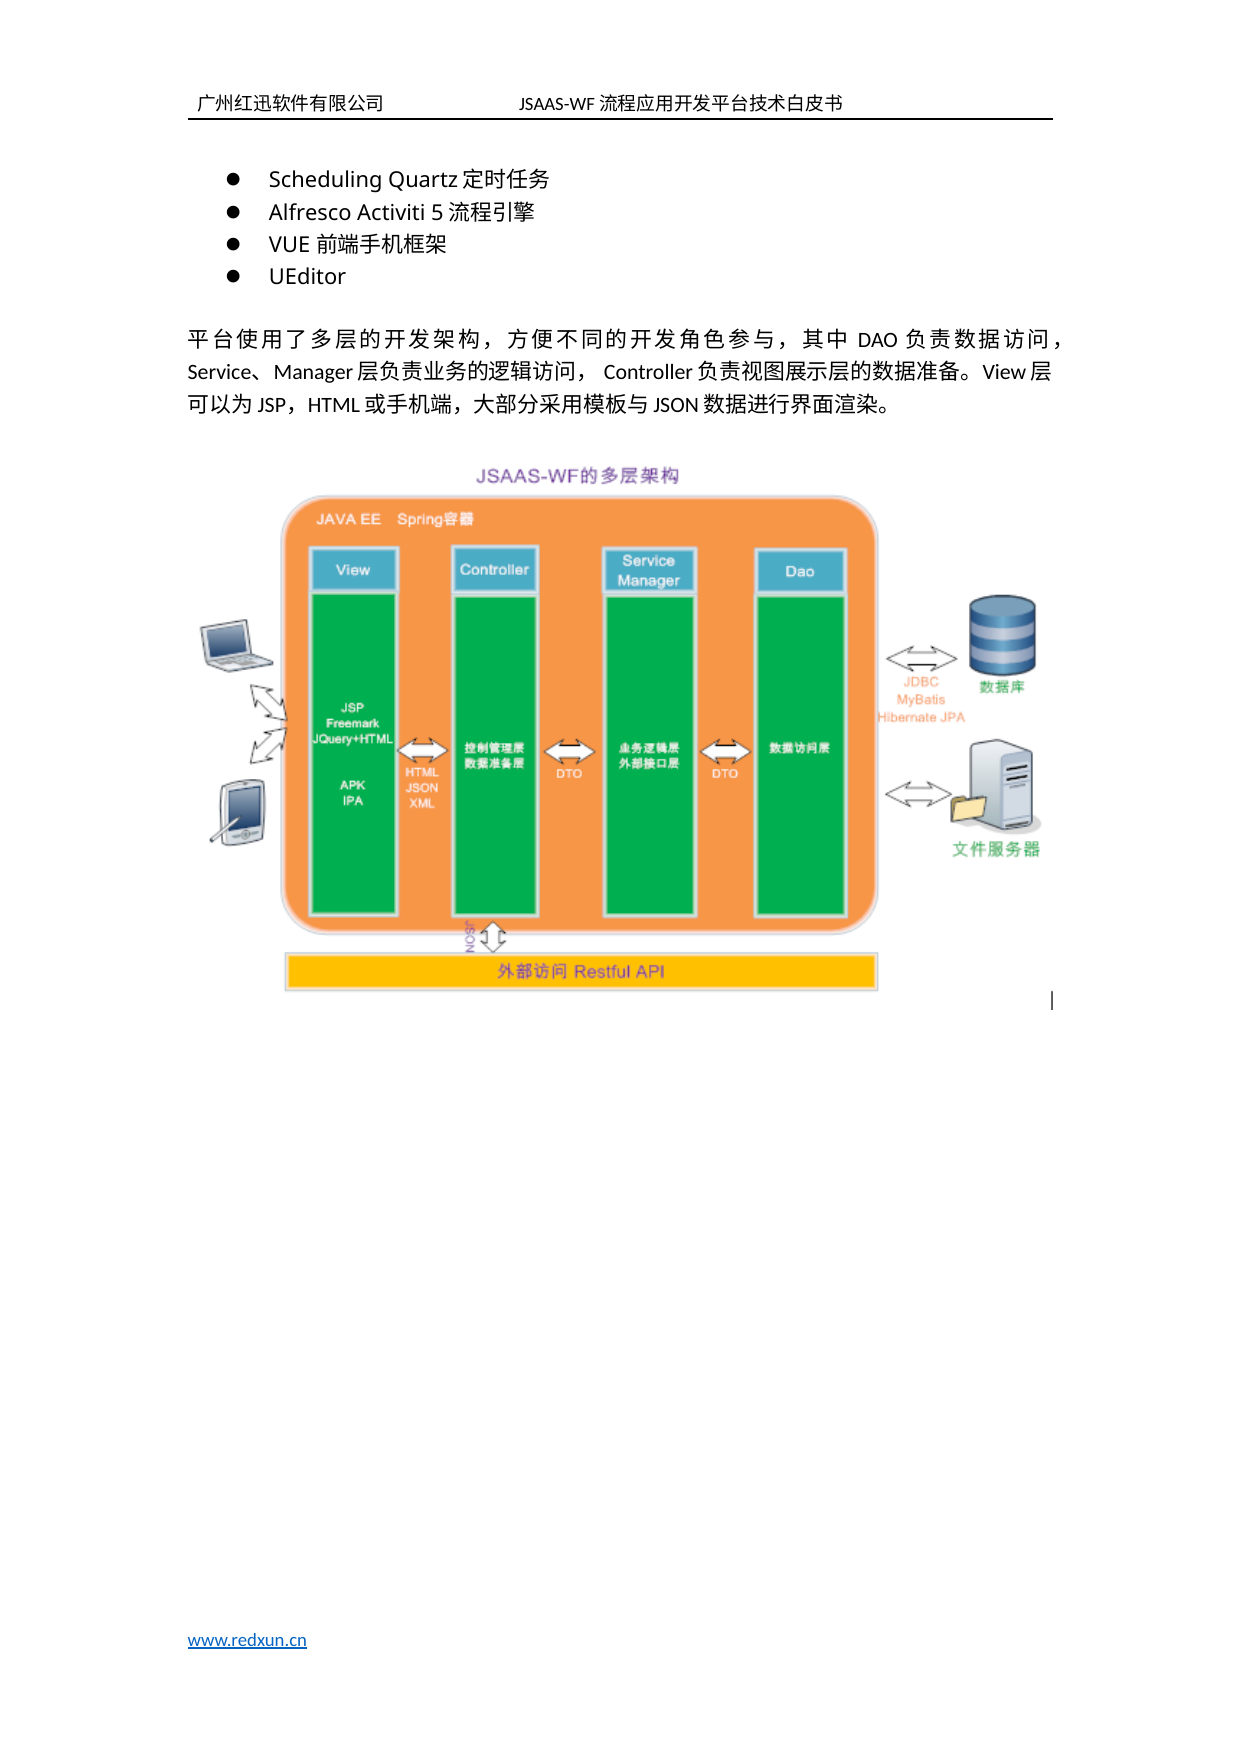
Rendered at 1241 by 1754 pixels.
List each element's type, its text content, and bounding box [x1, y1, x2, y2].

text 平台使用了多层的开发架构，方便不同的开发角色参与，其中DAO负责数据访问，Service、Manager层负责业务的逻辑访问， Controller负责视图展示层的数据准备。View层可以为JSP，HTML或手机端，大部分采用模板与JSON数据进行界面渲染。 [187, 321, 1053, 419]
picture [187, 451, 1053, 1010]
list Alfresco Activiti 5流程引擎 [225, 194, 1053, 227]
list UEditor [225, 259, 1053, 292]
list VUE 前端手机框架 [225, 227, 1053, 259]
list Scheduling Quartz定时任务 [225, 162, 1053, 194]
